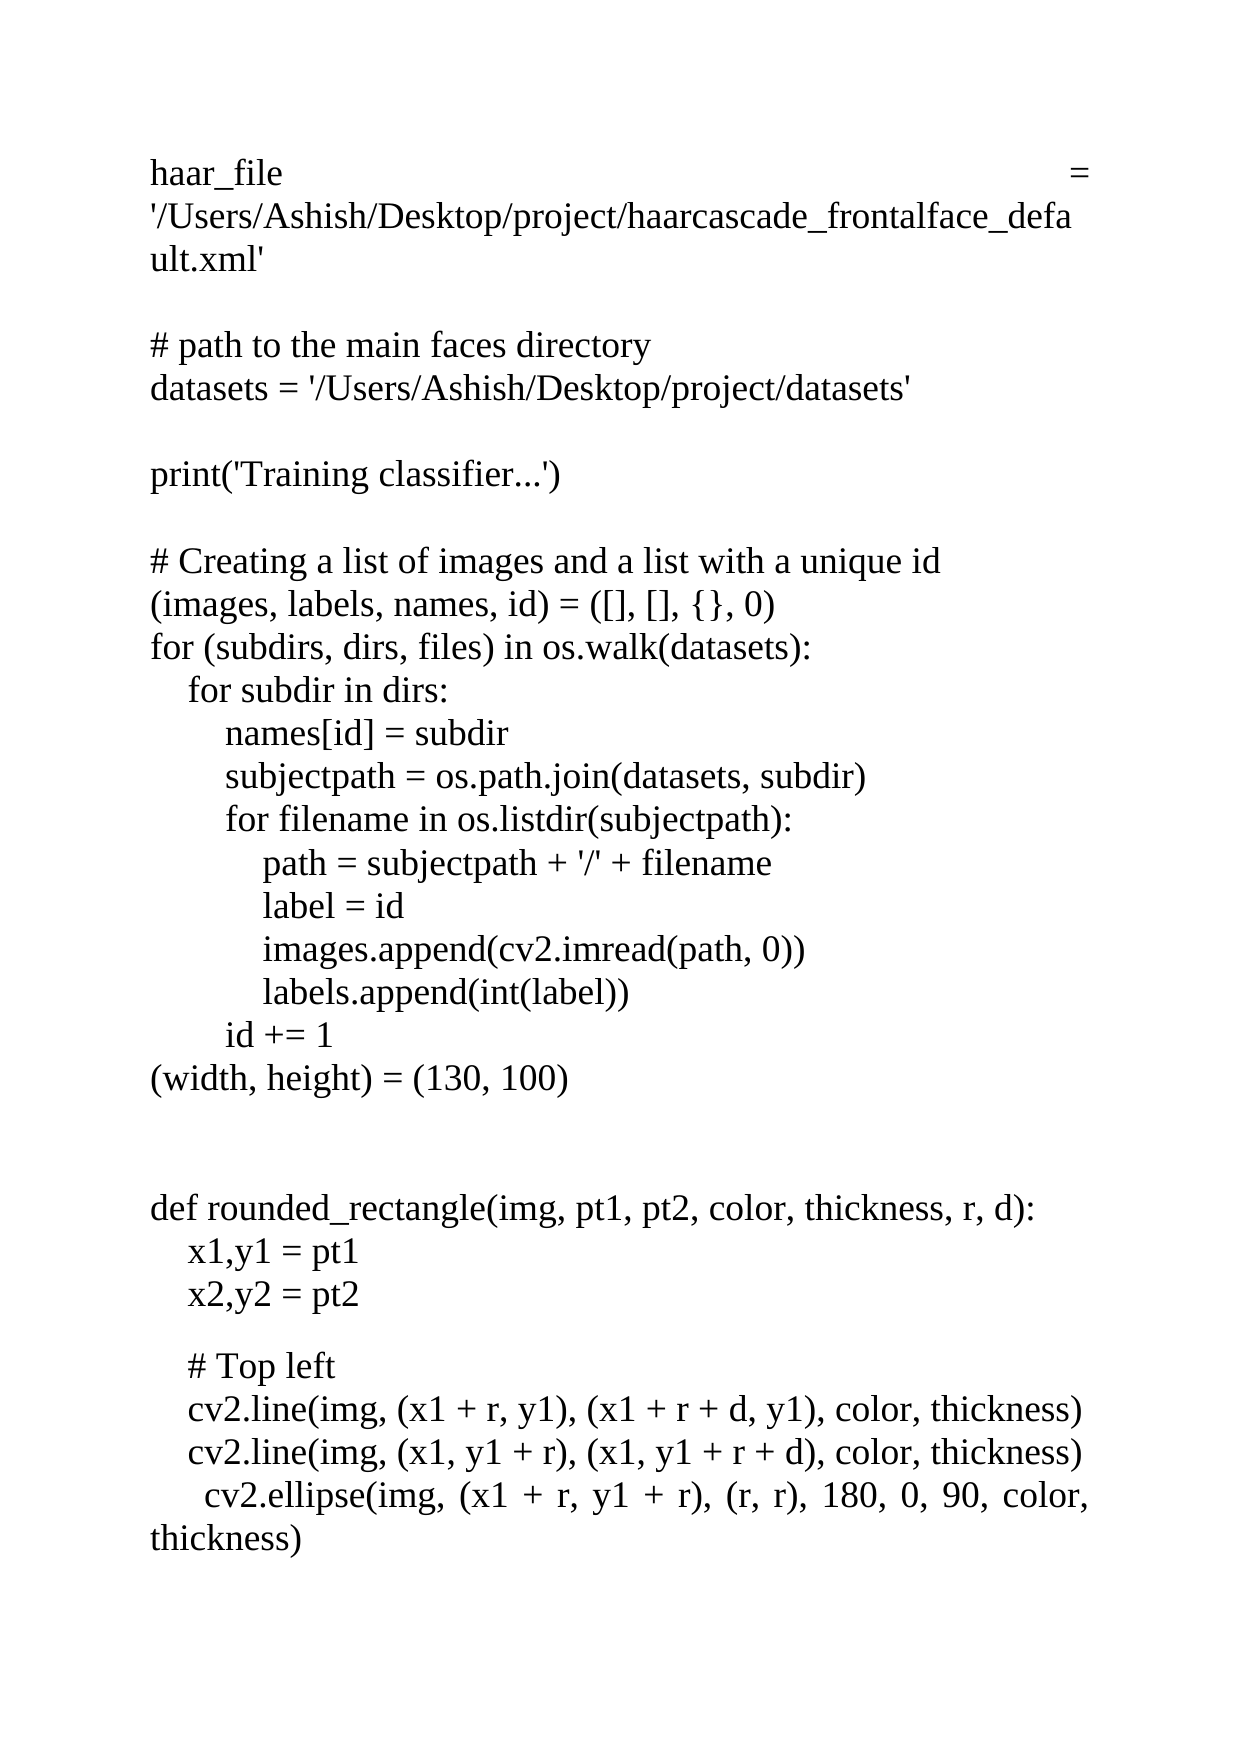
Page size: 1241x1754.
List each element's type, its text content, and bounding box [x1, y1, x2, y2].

text (width, height) = (130, 100) [150, 1056, 1090, 1099]
text # Creating a list of images and a list with a unique id [150, 538, 1090, 581]
text cv2.ellipse(img, (x1 + r, y1 + r), (r, r), 180, 0, 90, color, thickness) [150, 1472, 1090, 1559]
text haar_file = '/Users/Ashish/Desktop/project/haarcascade_frontalface_default.xml' [150, 150, 1090, 279]
text path = subjectpath + '/' + filename [150, 840, 1090, 883]
text for (subdirs, dirs, files) in os.walk(datasets): [150, 624, 1090, 667]
text cv2.line(img, (x1 + r, y1), (x1 + r + d, y1), color, thickness) [150, 1386, 1090, 1429]
text (images, labels, names, id) = ([], [], {}, 0) [150, 581, 1090, 624]
text # Top left [150, 1343, 1090, 1386]
text labels.append(int(label)) [150, 969, 1090, 1012]
text print('Training classifier...') [150, 452, 1090, 495]
text datasets = '/Users/Ashish/Desktop/project/datasets' [150, 366, 1090, 409]
text cv2.line(img, (x1, y1 + r), (x1, y1 + r + d), color, thickness) [150, 1429, 1090, 1472]
text images.append(cv2.imread(path, 0)) [150, 926, 1090, 969]
text for subdir in dirs: [150, 667, 1090, 711]
text id += 1 [150, 1012, 1090, 1056]
text x1,y1 = pt1 [150, 1228, 1090, 1271]
text subjectpath = os.path.join(datasets, subdir) [150, 754, 1090, 797]
text def rounded_rectangle(img, pt1, pt2, color, thickness, r, d): [150, 1185, 1090, 1228]
text x2,y2 = pt2 [150, 1271, 1090, 1314]
text label = id [150, 883, 1090, 926]
text for filename in os.listdir(subjectpath): [150, 797, 1090, 840]
text names[id] = subdir [150, 711, 1090, 754]
text # path to the main faces directory [150, 322, 1090, 366]
